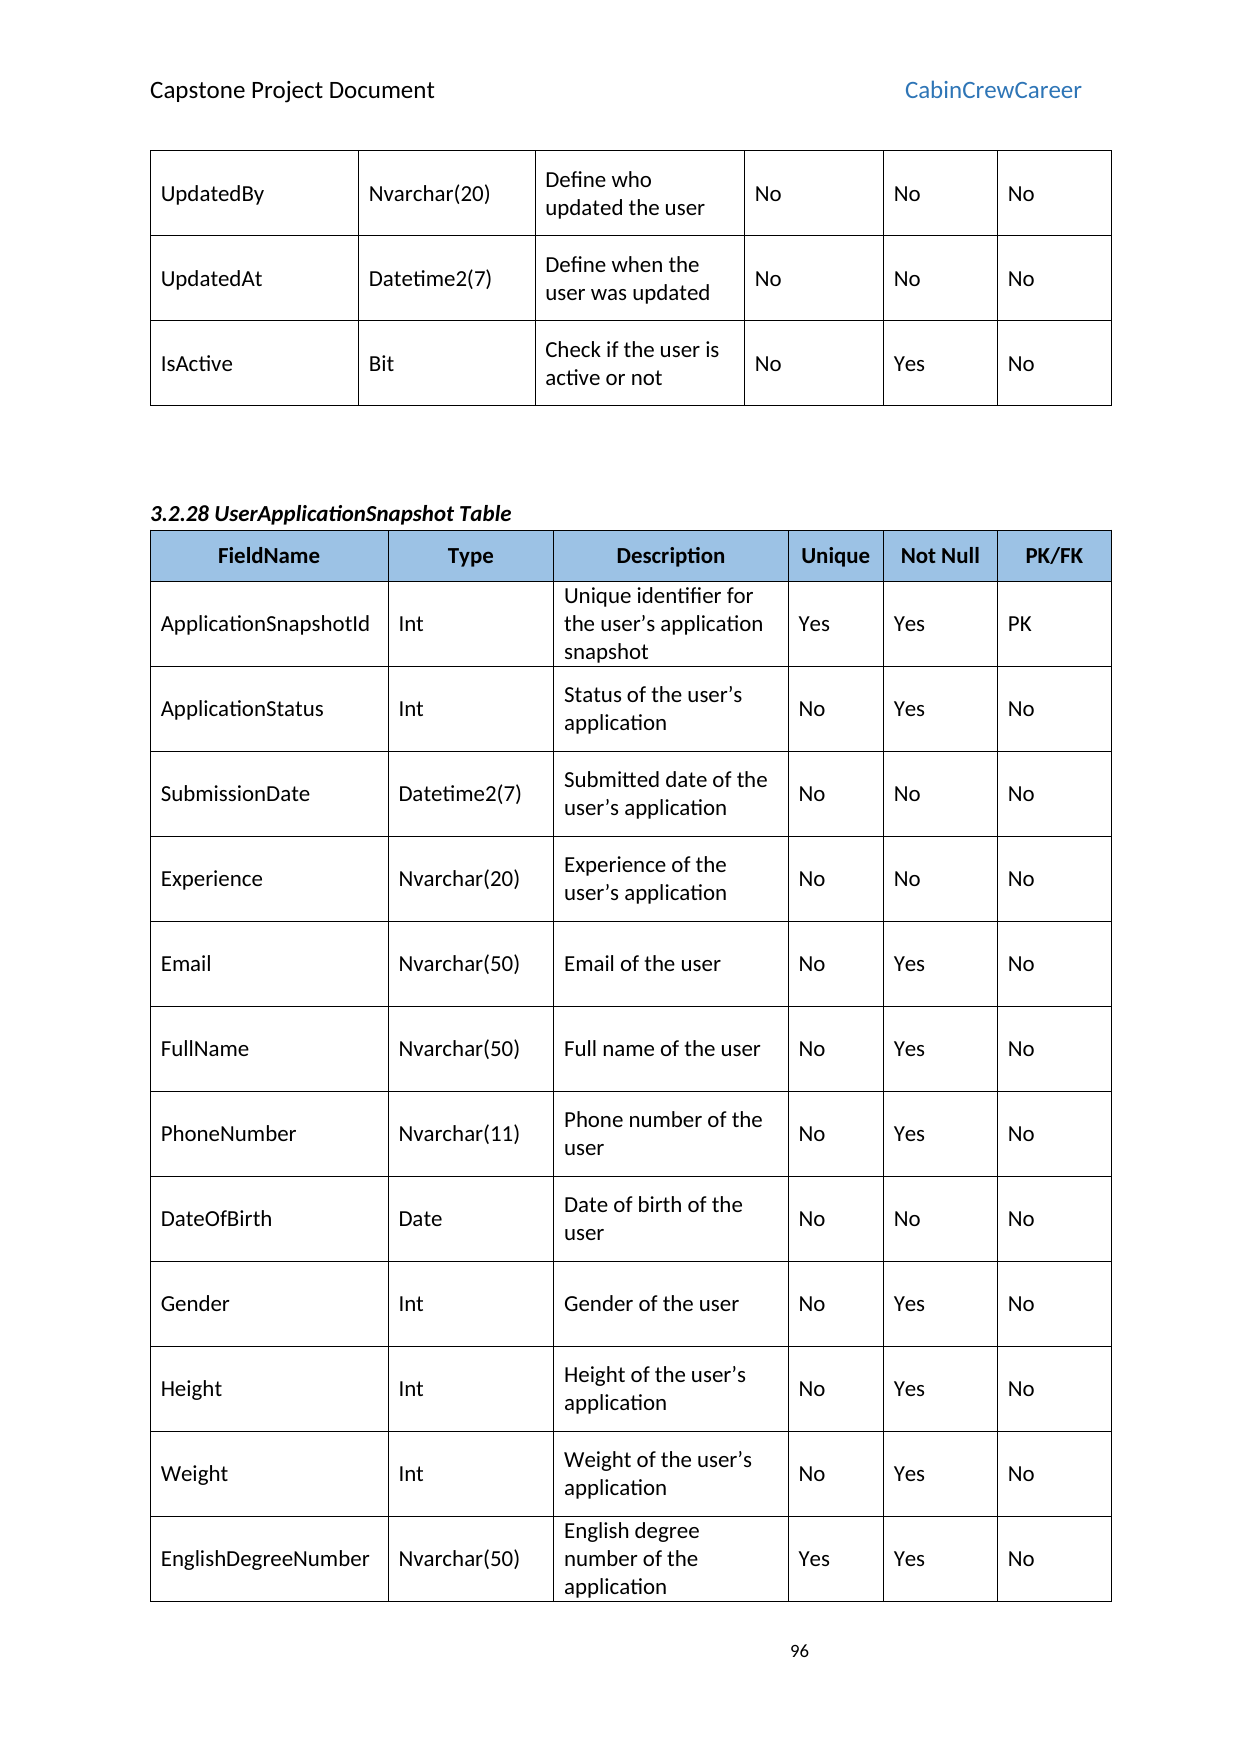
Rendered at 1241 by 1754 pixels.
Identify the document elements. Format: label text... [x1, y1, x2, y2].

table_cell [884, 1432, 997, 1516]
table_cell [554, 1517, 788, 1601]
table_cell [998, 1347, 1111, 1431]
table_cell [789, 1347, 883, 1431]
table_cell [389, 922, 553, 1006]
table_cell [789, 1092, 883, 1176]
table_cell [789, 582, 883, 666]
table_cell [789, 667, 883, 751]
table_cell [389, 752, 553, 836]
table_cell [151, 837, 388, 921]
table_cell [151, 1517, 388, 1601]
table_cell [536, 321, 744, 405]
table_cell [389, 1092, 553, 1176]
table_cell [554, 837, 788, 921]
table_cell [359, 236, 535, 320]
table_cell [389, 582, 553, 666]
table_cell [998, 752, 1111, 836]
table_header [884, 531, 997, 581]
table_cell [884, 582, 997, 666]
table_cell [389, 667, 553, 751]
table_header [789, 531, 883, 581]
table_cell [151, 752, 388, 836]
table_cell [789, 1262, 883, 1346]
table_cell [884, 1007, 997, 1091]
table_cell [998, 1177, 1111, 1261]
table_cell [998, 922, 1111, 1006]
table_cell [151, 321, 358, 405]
subtitle 3.2.28 UserApplicationSnapshot Table [150, 499, 1090, 527]
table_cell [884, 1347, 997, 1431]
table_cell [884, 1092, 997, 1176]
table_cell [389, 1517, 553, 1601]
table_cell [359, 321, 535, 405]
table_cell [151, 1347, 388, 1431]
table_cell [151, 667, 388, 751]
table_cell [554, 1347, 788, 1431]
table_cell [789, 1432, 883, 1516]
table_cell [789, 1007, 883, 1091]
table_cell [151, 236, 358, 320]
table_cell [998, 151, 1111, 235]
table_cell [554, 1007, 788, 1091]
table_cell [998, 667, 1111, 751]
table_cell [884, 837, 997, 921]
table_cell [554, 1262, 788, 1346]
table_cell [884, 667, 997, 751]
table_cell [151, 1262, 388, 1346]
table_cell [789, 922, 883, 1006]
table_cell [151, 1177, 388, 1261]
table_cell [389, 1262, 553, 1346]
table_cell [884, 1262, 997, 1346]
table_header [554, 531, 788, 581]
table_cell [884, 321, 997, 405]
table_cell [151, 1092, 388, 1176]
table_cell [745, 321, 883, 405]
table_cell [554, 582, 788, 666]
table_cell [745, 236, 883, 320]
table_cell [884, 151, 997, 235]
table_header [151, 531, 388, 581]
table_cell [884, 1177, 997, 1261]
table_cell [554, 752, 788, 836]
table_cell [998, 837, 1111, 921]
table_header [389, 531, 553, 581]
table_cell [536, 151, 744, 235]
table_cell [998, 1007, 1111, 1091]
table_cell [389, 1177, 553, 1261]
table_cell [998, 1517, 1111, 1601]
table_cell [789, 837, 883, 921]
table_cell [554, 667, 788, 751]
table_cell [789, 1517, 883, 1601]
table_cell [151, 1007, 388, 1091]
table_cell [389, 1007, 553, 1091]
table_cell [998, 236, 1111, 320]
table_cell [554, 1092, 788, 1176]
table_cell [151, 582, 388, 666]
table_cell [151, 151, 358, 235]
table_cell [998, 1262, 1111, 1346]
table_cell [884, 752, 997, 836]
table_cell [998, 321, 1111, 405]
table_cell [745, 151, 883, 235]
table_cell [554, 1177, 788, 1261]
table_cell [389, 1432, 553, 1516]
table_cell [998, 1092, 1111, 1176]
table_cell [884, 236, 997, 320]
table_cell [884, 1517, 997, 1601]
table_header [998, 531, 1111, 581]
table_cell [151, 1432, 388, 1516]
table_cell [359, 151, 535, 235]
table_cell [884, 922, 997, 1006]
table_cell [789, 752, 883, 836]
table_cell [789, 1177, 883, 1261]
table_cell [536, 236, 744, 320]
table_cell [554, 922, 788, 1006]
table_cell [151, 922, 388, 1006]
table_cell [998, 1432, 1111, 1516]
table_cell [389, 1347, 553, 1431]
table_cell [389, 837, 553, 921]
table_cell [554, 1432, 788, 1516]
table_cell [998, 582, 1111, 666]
